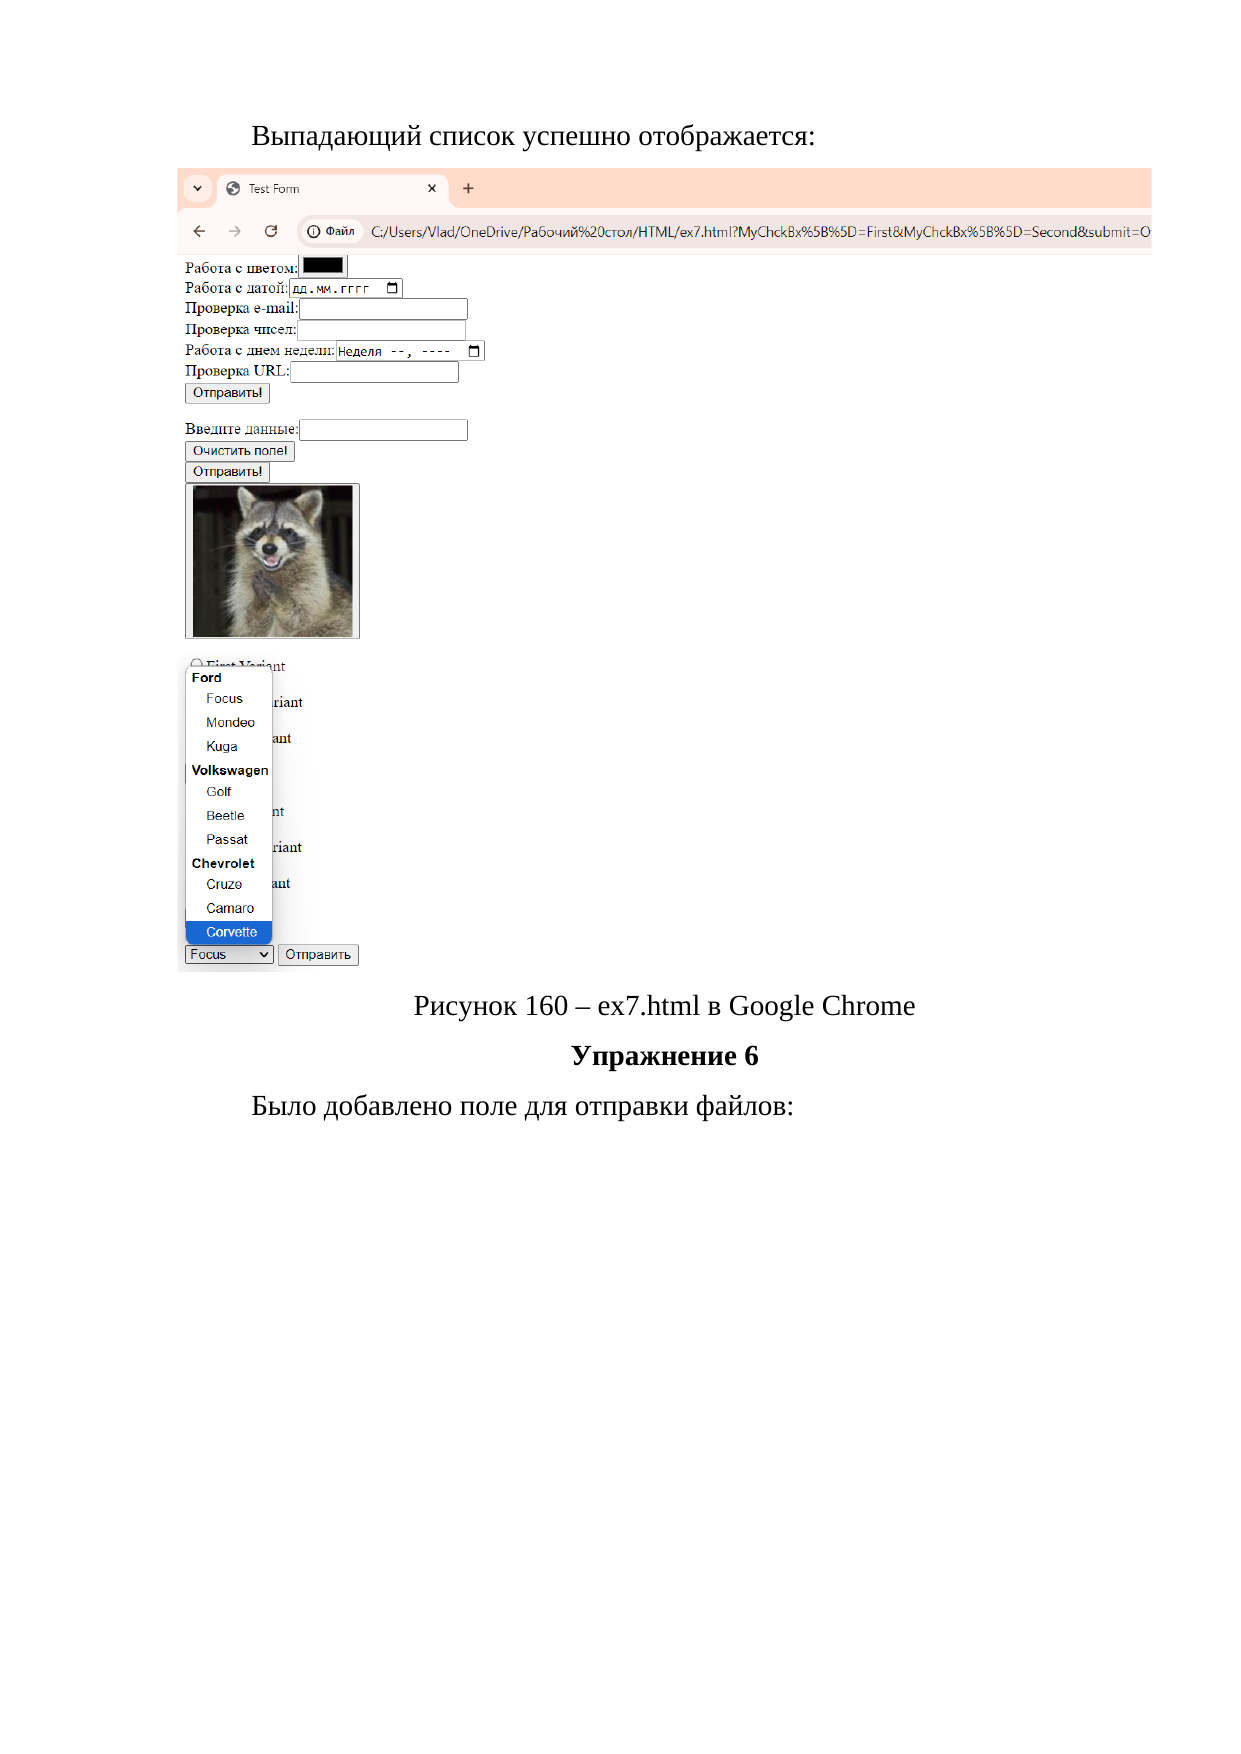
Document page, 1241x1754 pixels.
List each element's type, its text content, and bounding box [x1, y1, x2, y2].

text Упражнение 6 [177, 1038, 1152, 1072]
text Выпадающий список успешно отображается: [177, 118, 1152, 152]
picture [177, 168, 1152, 972]
text Рисунок 160 – ex7.html в Google Chrome [177, 988, 1152, 1021]
text Было добавлено поле для отправки файлов: [177, 1088, 1152, 1122]
